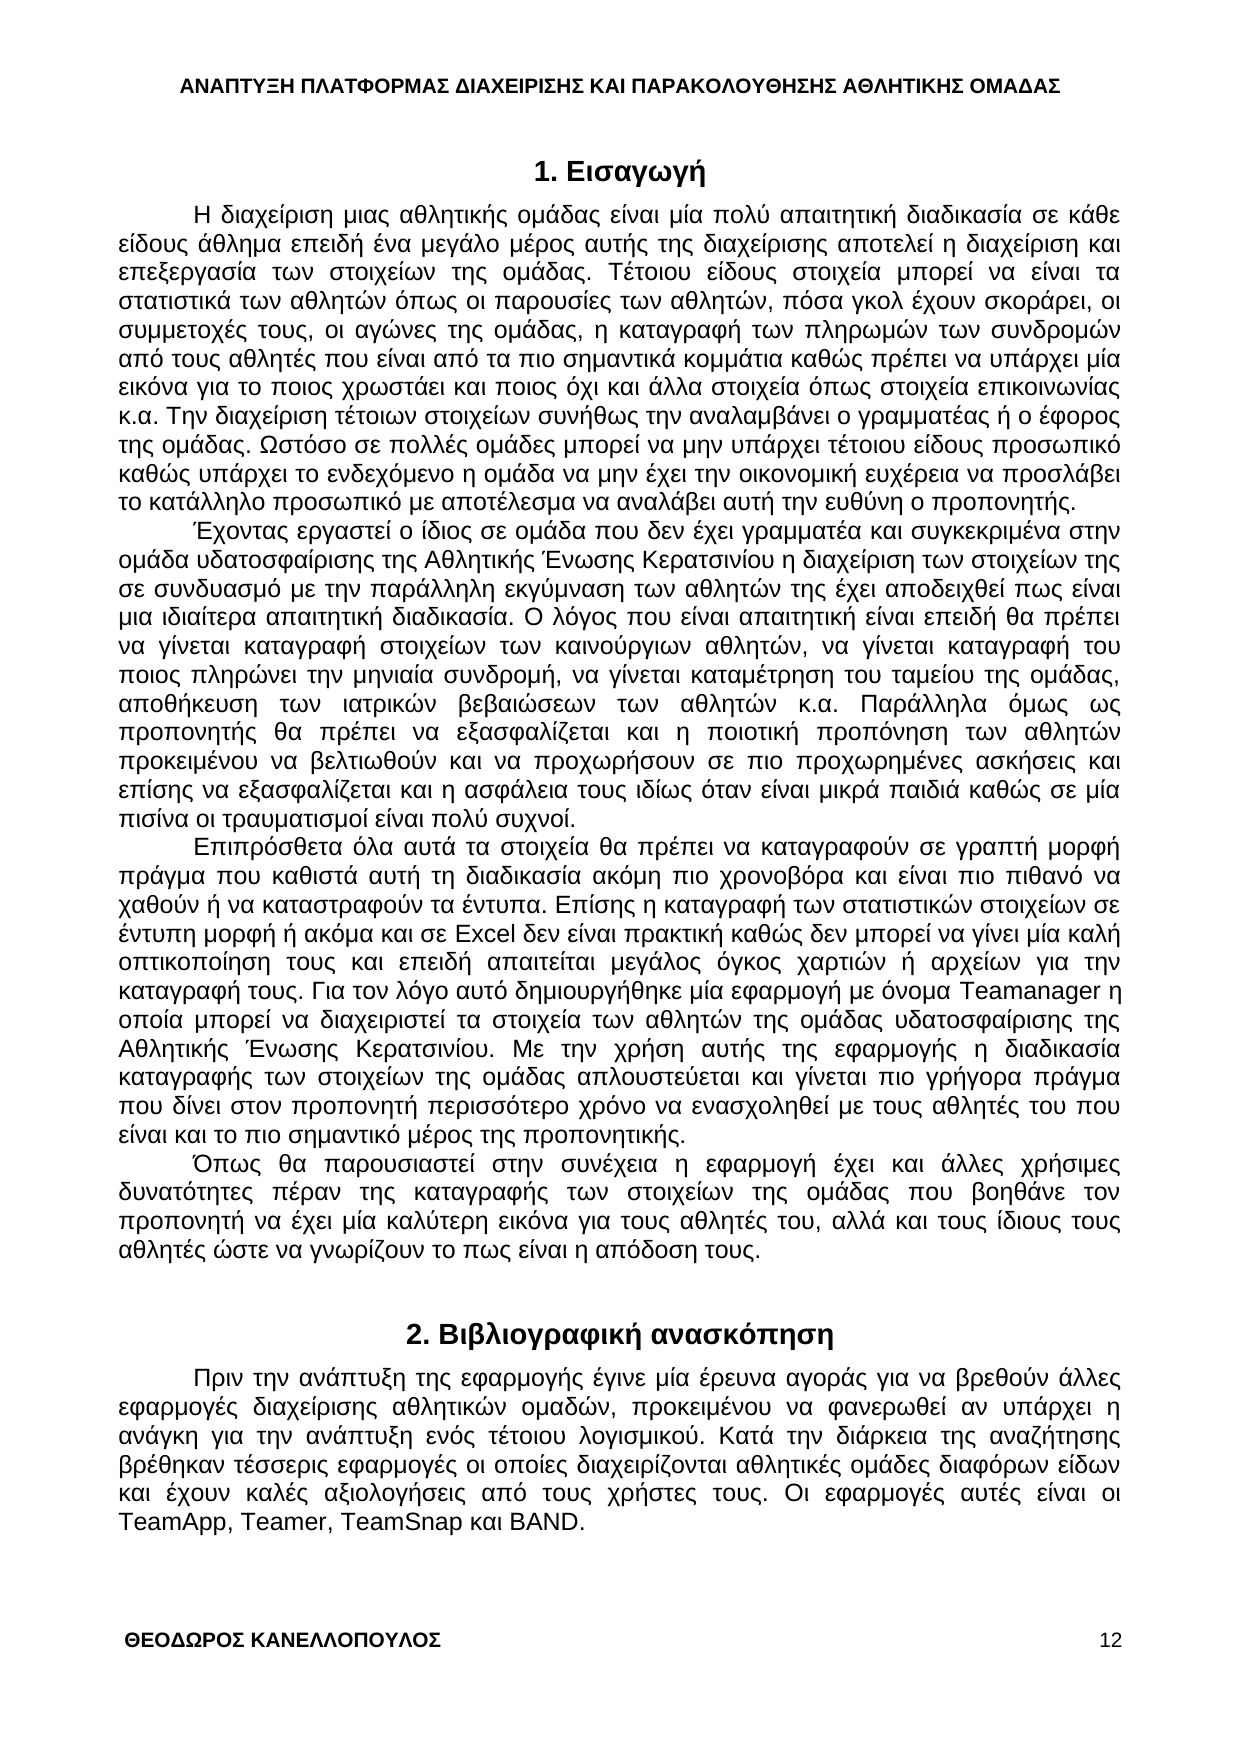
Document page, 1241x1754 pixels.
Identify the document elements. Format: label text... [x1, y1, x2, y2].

text Η διαχείριση μιας αθλητικής ομάδας είναι μία πολύ απαιτητική διαδικασία σε κάθε είδους άθλημα επειδή ένα μεγάλο μέρος αυτής της διαχείρισης αποτελεί η διαχείριση και επεξεργασία των στοιχείων της ομάδας. Τέτοιου είδους στοιχεία μπορεί να είναι τα στατιστικά των αθλητών όπως οι παρουσίες των αθλητών, πόσα γκολ έχουν σκοράρει, οι συμμετοχές τους, οι αγώνες της ομάδας, η καταγραφή των πληρωμών των συνδρομών από τους αθλητές που είναι από τα πιο σημαντικά κομμάτια καθώς πρέπει να υπάρχει μία εικόνα για το ποιος χρωστάει και ποιος όχι και άλλα στοιχεία όπως στοιχεία επικοινωνίας κ.α. Την διαχείριση τέτοιων στοιχείων συνήθως την αναλαμβάνει ο γραμματέας ή ο έφορος της ομάδας. Ωστόσο σε πολλές ομάδες μπορεί να μην υπάρχει τέτοιου είδους προσωπικό καθώς υπάρχει το ενδεχόμενο η ομάδα να μην έχει την οικονομική ευχέρεια να προσλάβει το κατάλληλο προσωπικό με αποτέλεσμα να αναλάβει αυτή την ευθύνη ο προπονητής. Έχοντας εργαστεί ο ίδιος σε ομάδα που δεν έχει γραμματέα και συγκεκριμένα στην ομάδα υδατοσφαίρισης της Αθλητικής Ένωσης Κερατσινίου η διαχείριση των στοιχείων της σε συνδυασμό με την παράλληλη εκγύμναση των αθλητών της έχει αποδειχθεί πως είναι μια ιδιαίτερα απαιτητική διαδικασία. Ο λόγος που είναι απαιτητική είναι επειδή θα πρέπει να γίνεται καταγραφή στοιχείων των καινούργιων αθλητών, να γίνεται καταγραφή του ποιος πληρώνει την μηνιαία συνδρομή, να γίνεται καταμέτρηση του ταμείου της ομάδας, αποθήκευση των ιατρικών βεβαιώσεων των αθλητών κ.α. Παράλληλα όμως ως προπονητής θα πρέπει να εξασφαλίζεται και η ποιοτική προπόνηση των αθλητών προκειμένου να βελτιωθούν και να προχωρήσουν σε πιο προχωρημένες ασκήσεις και επίσης να εξασφαλίζεται και η ασφάλεια τους ιδίως όταν είναι μικρά παιδιά καθώς σε μία πισίνα οι τραυματισμοί είναι πολύ συχνοί. Επιπρόσθετα όλα αυτά τα στοιχεία θα πρέπει να καταγραφούν σε γραπτή μορφή πράγμα που καθιστά αυτή τη διαδικασία ακόμη πιο χρονοβόρα και είναι πιο πιθανό να χαθούν ή να καταστραφούν τα έντυπα. Επίσης η καταγραφή των στατιστικών στοιχείων σε έντυπη μορφή ή ακόμα και σε Excel δεν είναι πρακτική καθώς δεν μπορεί να γίνει μία καλή οπτικοποίηση τους και επειδή απαιτείται μεγάλος όγκος χαρτιών ή αρχείων για την καταγραφή τους. Για τον λόγο αυτό δημιουργήθηκε μία εφαρμογή με όνομα Teamanager η οποία μπορεί να διαχειριστεί τα στοιχεία των αθλητών της ομάδας υδατοσφαίρισης της Αθλητικής Ένωσης Κερατσινίου. Με την χρήση αυτής της εφαρμογής η διαδικασία καταγραφής των στοιχείων της ομάδας απλουστεύεται και γίνεται πιο γρήγορα πράγμα που δίνει στον προπονητή περισσότερο χρόνο να ενασχοληθεί με τους αθλητές του που είναι και το πιο σημαντικό μέρος της προπονητικής. Όπως θα παρουσιαστεί στην συνέχεια η εφαρμογή έχει και άλλες χρήσιμες δυνατότητες πέραν της καταγραφής των στοιχείων της ομάδας που βοηθάνε τον προπονητή να έχει μία καλύτερη εικόνα για τους αθλητές του, αλλά και τους ίδιους τους αθλητές ώστε να γνωρίζουν το πως είναι η απόδοση τους. [118, 200, 1122, 1264]
text Πριν την ανάπτυξη της εφαρμογής έγινε μία έρευνα αγοράς για να βρεθούν άλλες εφαρμογές διαχείρισης αθλητικών ομαδών, προκειμένου να φανερωθεί αν υπάρχει η ανάγκη για την ανάπτυξη ενός τέτοιου λογισμικού. Κατά την διάρκεια της αναζήτησης βρέθηκαν τέσσερις εφαρμογές οι οποίες διαχειρίζονται αθλητικές ομάδες διαφόρων είδων και έχουν καλές αξιολογήσεις από τους χρήστες τους. Οι εφαρμογές αυτές είναι οι TeamApp, Teamer, TeamSnap και BAND. [118, 1363, 1122, 1536]
text 2. Βιβλιογραφική ανασκόπηση [118, 1317, 1122, 1351]
text 1. Εισαγωγή [118, 154, 1122, 187]
